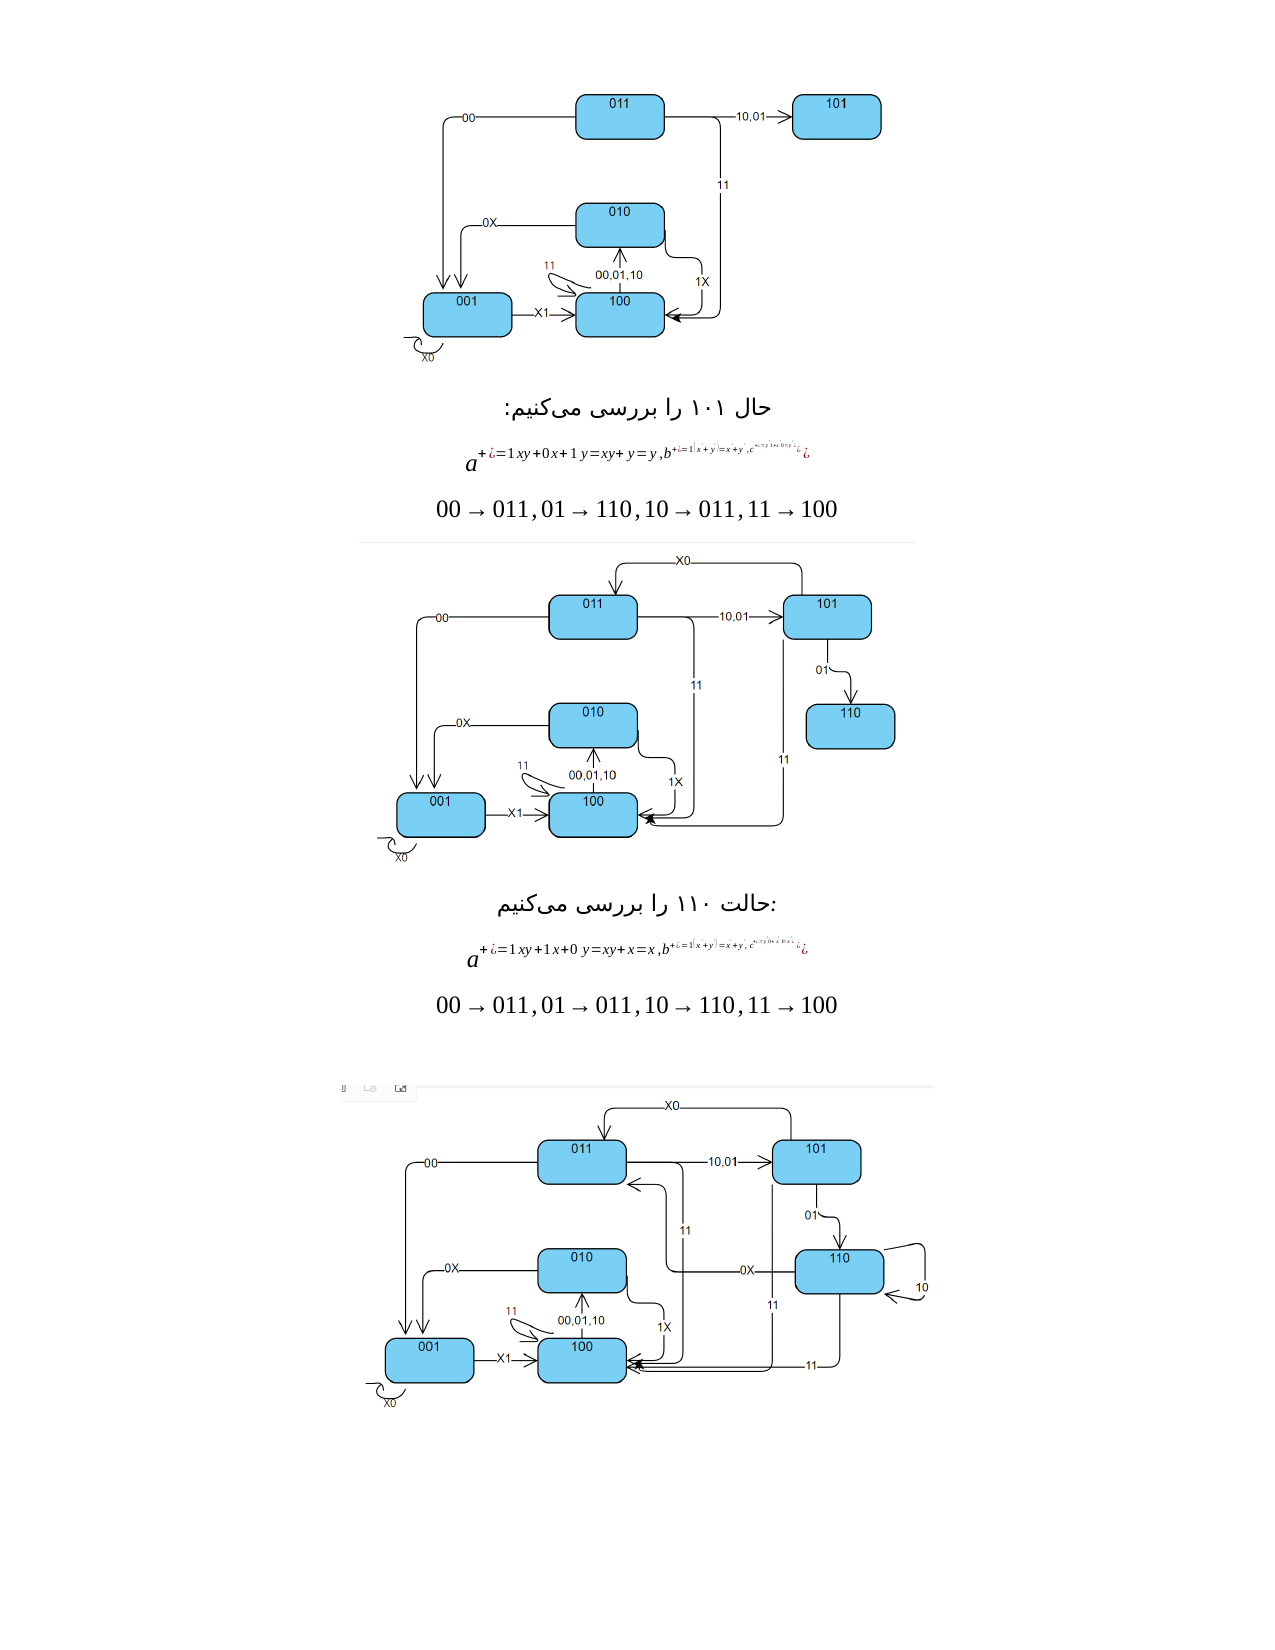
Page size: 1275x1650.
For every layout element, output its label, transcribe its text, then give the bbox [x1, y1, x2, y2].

text حال ۱۰۱ را بررسی می‌کنیم: [150, 394, 1125, 421]
text حالت ۱۱۰ را بررسی می‌کنیم: [150, 889, 1125, 917]
picture [359, 542, 916, 871]
picture [378, 73, 897, 376]
picture [341, 1085, 934, 1412]
